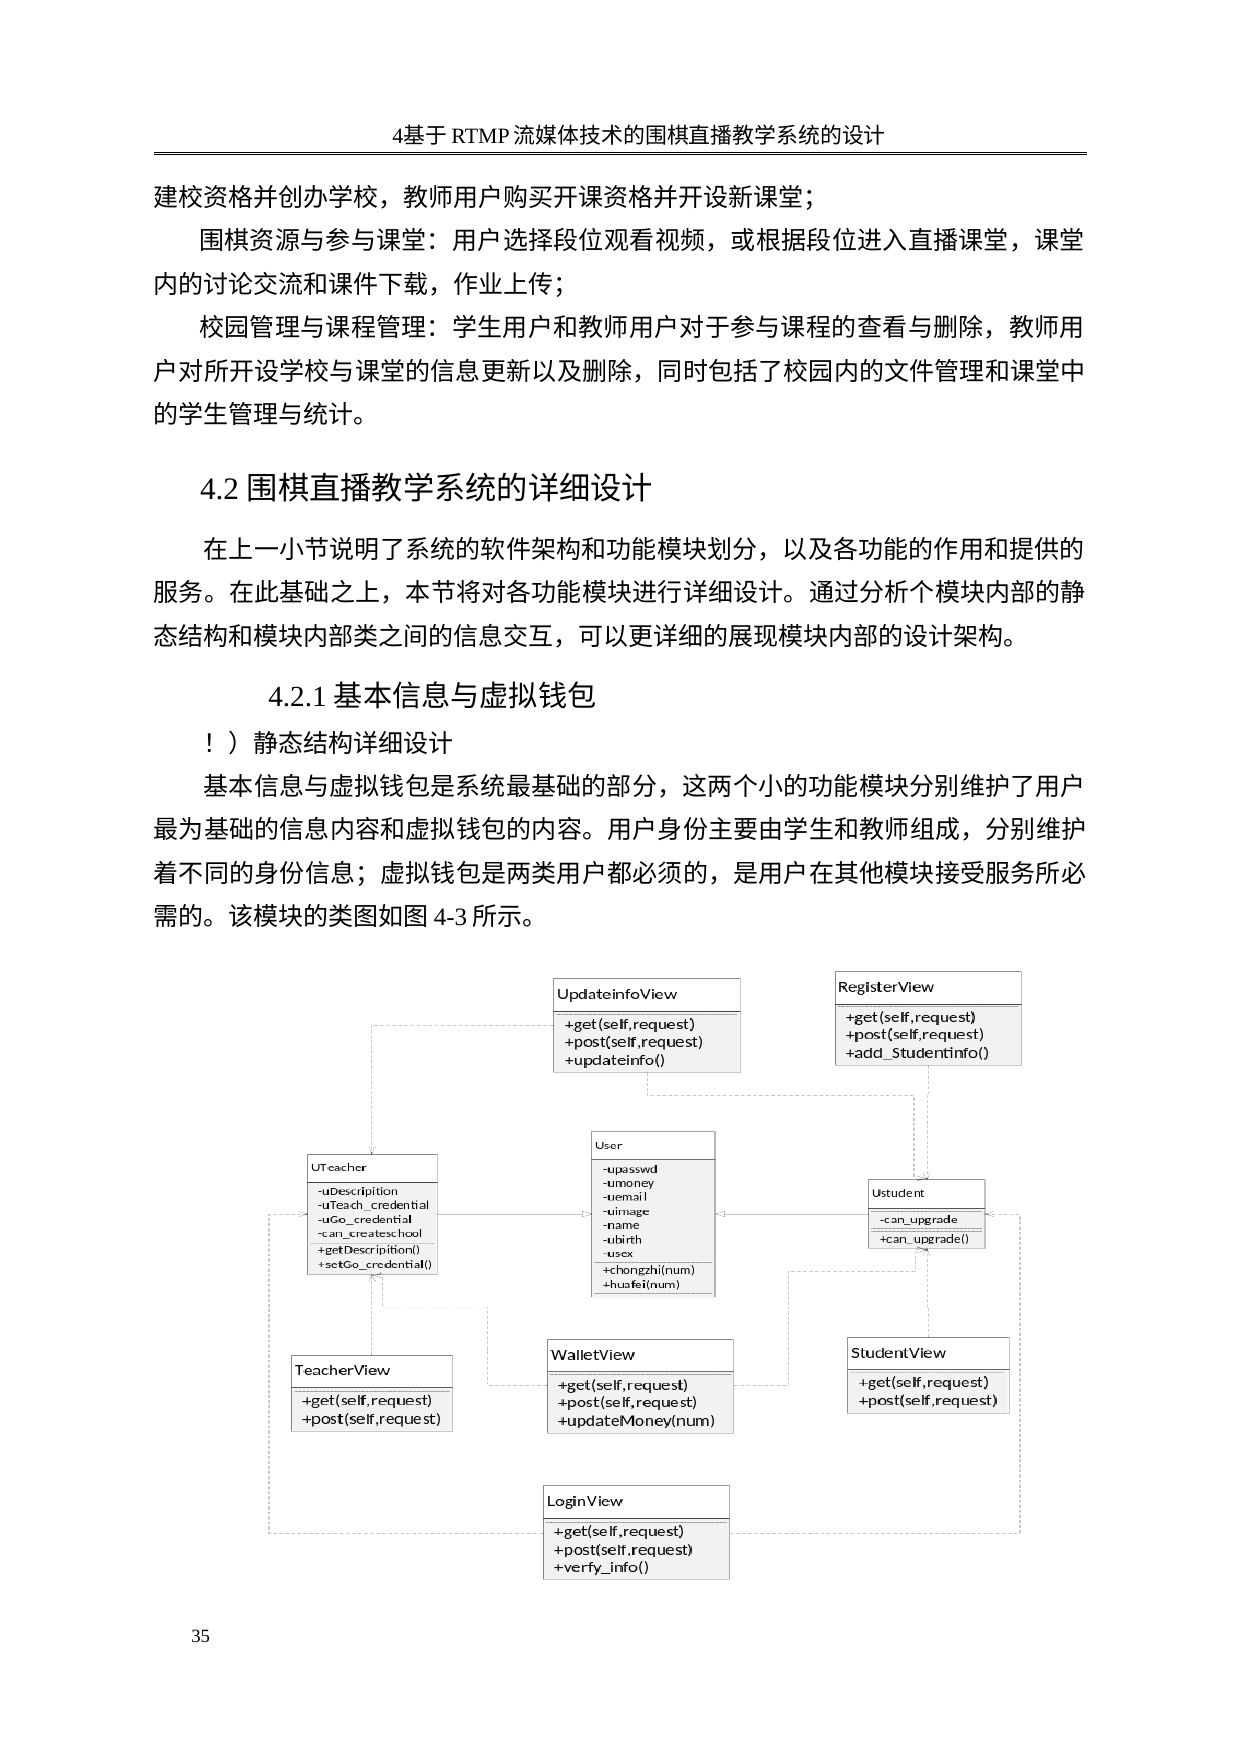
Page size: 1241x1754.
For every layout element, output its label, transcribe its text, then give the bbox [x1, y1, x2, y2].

text 校园管理与课程管理：学生用户和教师用户对于参与课程的查看与删除，教师用户对所开设学校与课堂的信息更新以及删除，同时包括了校园内的文件管理和课堂中的学生管理与统计。 [153, 307, 1087, 431]
text 基本信息与虚拟钱包是系统最基础的部分，这两个小的功能模块分别维护了用户最为基础的信息内容和虚拟钱包的内容。用户身份主要由学生和教师组成，分别维护着不同的身份信息；虚拟钱包是两类用户都必须的，是用户在其他模块接受服务所必需的。该模块的类图如图4-3所示。 [153, 766, 1087, 933]
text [153, 177, 1087, 213]
text ！）静态结构详细设计 [153, 723, 1087, 759]
text 围棋资源与参与课堂：用户选择段位观看视频，或根据段位进入直播课堂，课堂内的讨论交流和课件下载，作业上传； [153, 221, 1087, 300]
subtitle 围棋直播教学系统的详细设计 [200, 463, 1087, 508]
text 在上一小节说明了系统的软件架构和功能模块划分，以及各功能的作用和提供的服务。在此基础之上，本节将对各功能模块进行详细设计。通过分析个模块内部的静态结构和模块内部类之间的信息交互，可以更详细的展现模块内部的设计架构。 [153, 529, 1087, 653]
subtitle 基本信息与虚拟钱包 [268, 672, 1087, 714]
